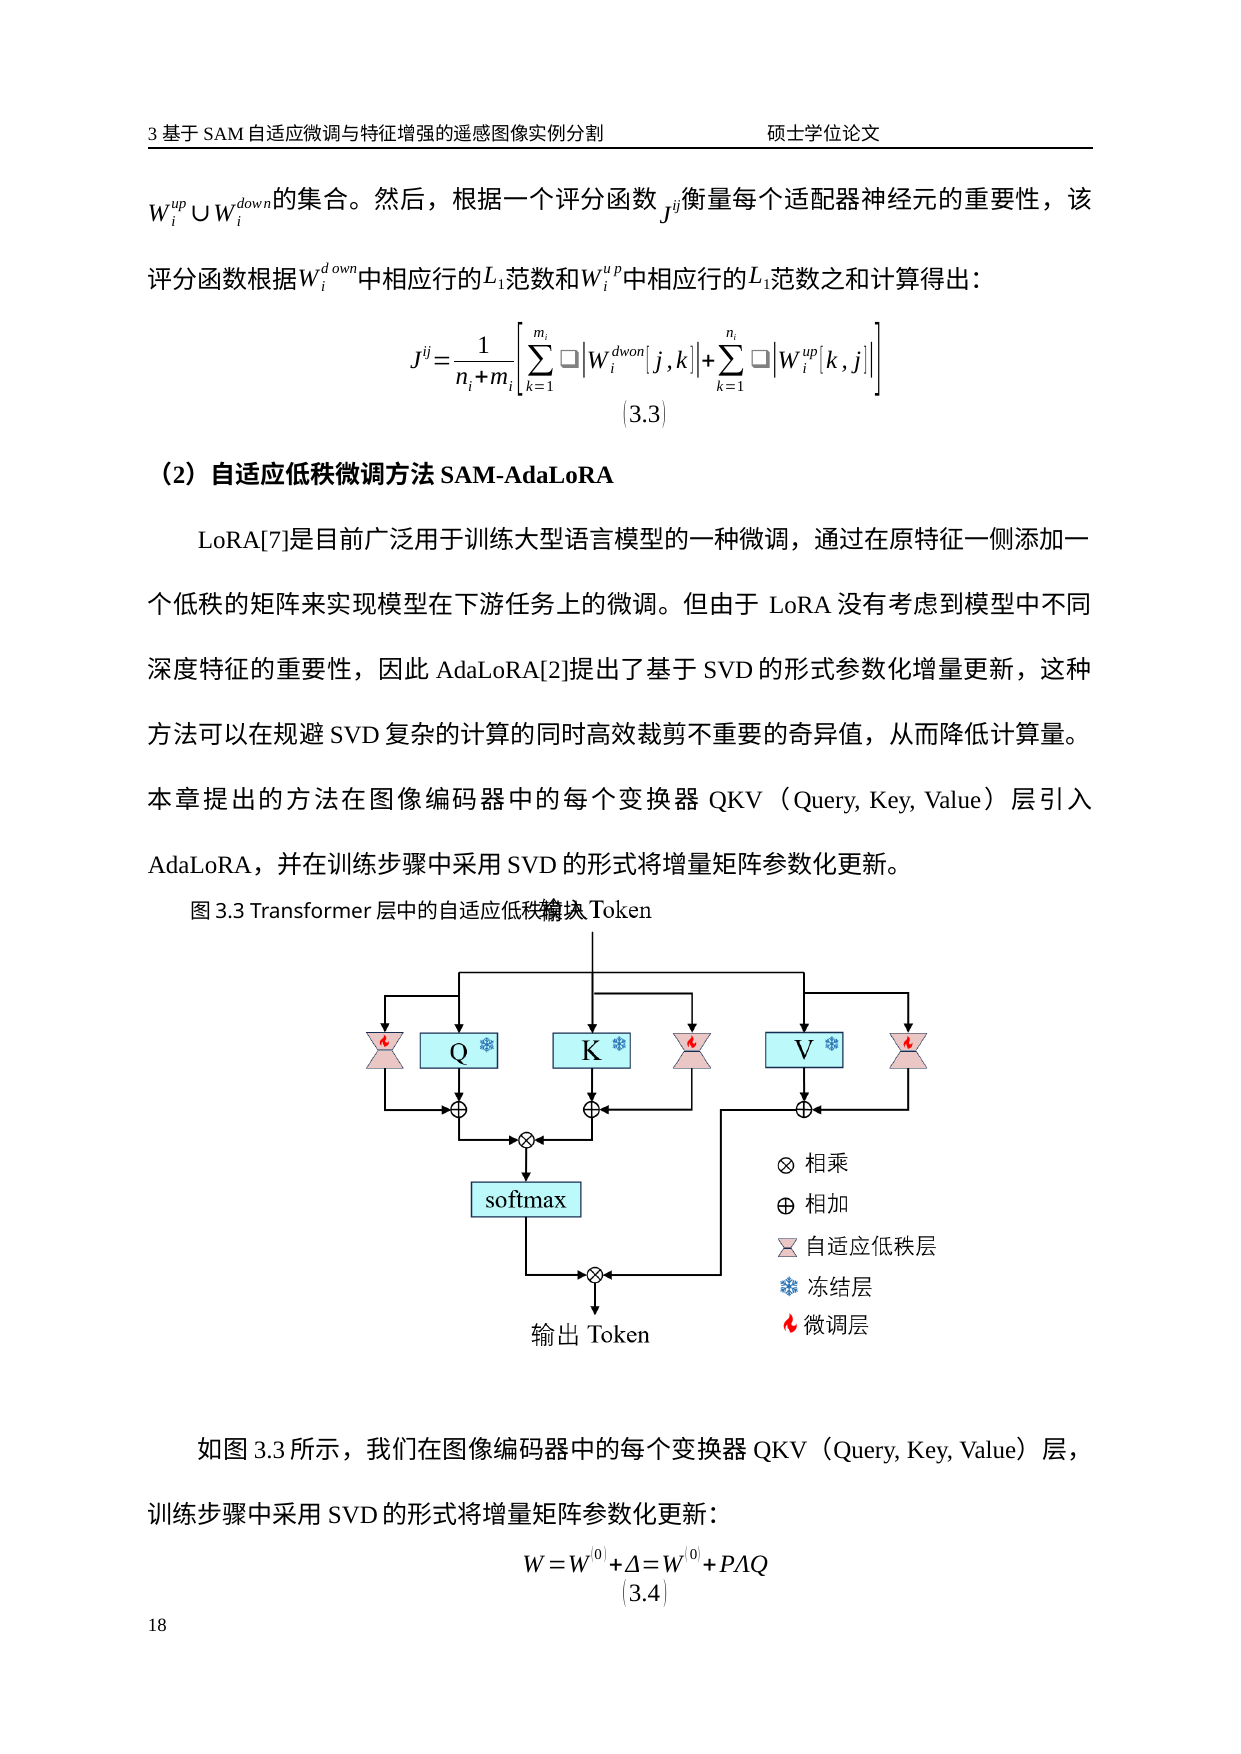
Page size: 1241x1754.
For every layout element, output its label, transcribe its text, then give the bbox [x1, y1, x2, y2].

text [148, 180, 1092, 310]
text LoRA[7]是目前广泛用于训练大型语言模型的一种微调，通过在原特征一侧添加一个低秩的矩阵来实现模型在下游任务上的微调。但由于 LoRA没有考虑到模型中不同深度特征的重要性，因此AdaLoRA[2]提出了基于SVD的形式参数化增量更新，这种方法可以在规避SVD复杂的计算的同时高效裁剪不重要的奇异值，从而降低计算量。本章提出的方法在图像编码器中的每个变换器QKV（Query, Key, Value）层引入AdaLoRA，并在训练步骤中采用SVD的形式将增量矩阵参数化更新。 [148, 505, 1092, 895]
text （2）自适应低秩微调方法SAM-AdaLoRA [148, 440, 1092, 505]
text 如图3.3所示，我们在图像编码器中的每个变换器QKV（Query, Key, Value）层，训练步骤中采用SVD的形式将增量矩阵参数化更新： [148, 1415, 1092, 1545]
picture [340, 894, 951, 1370]
